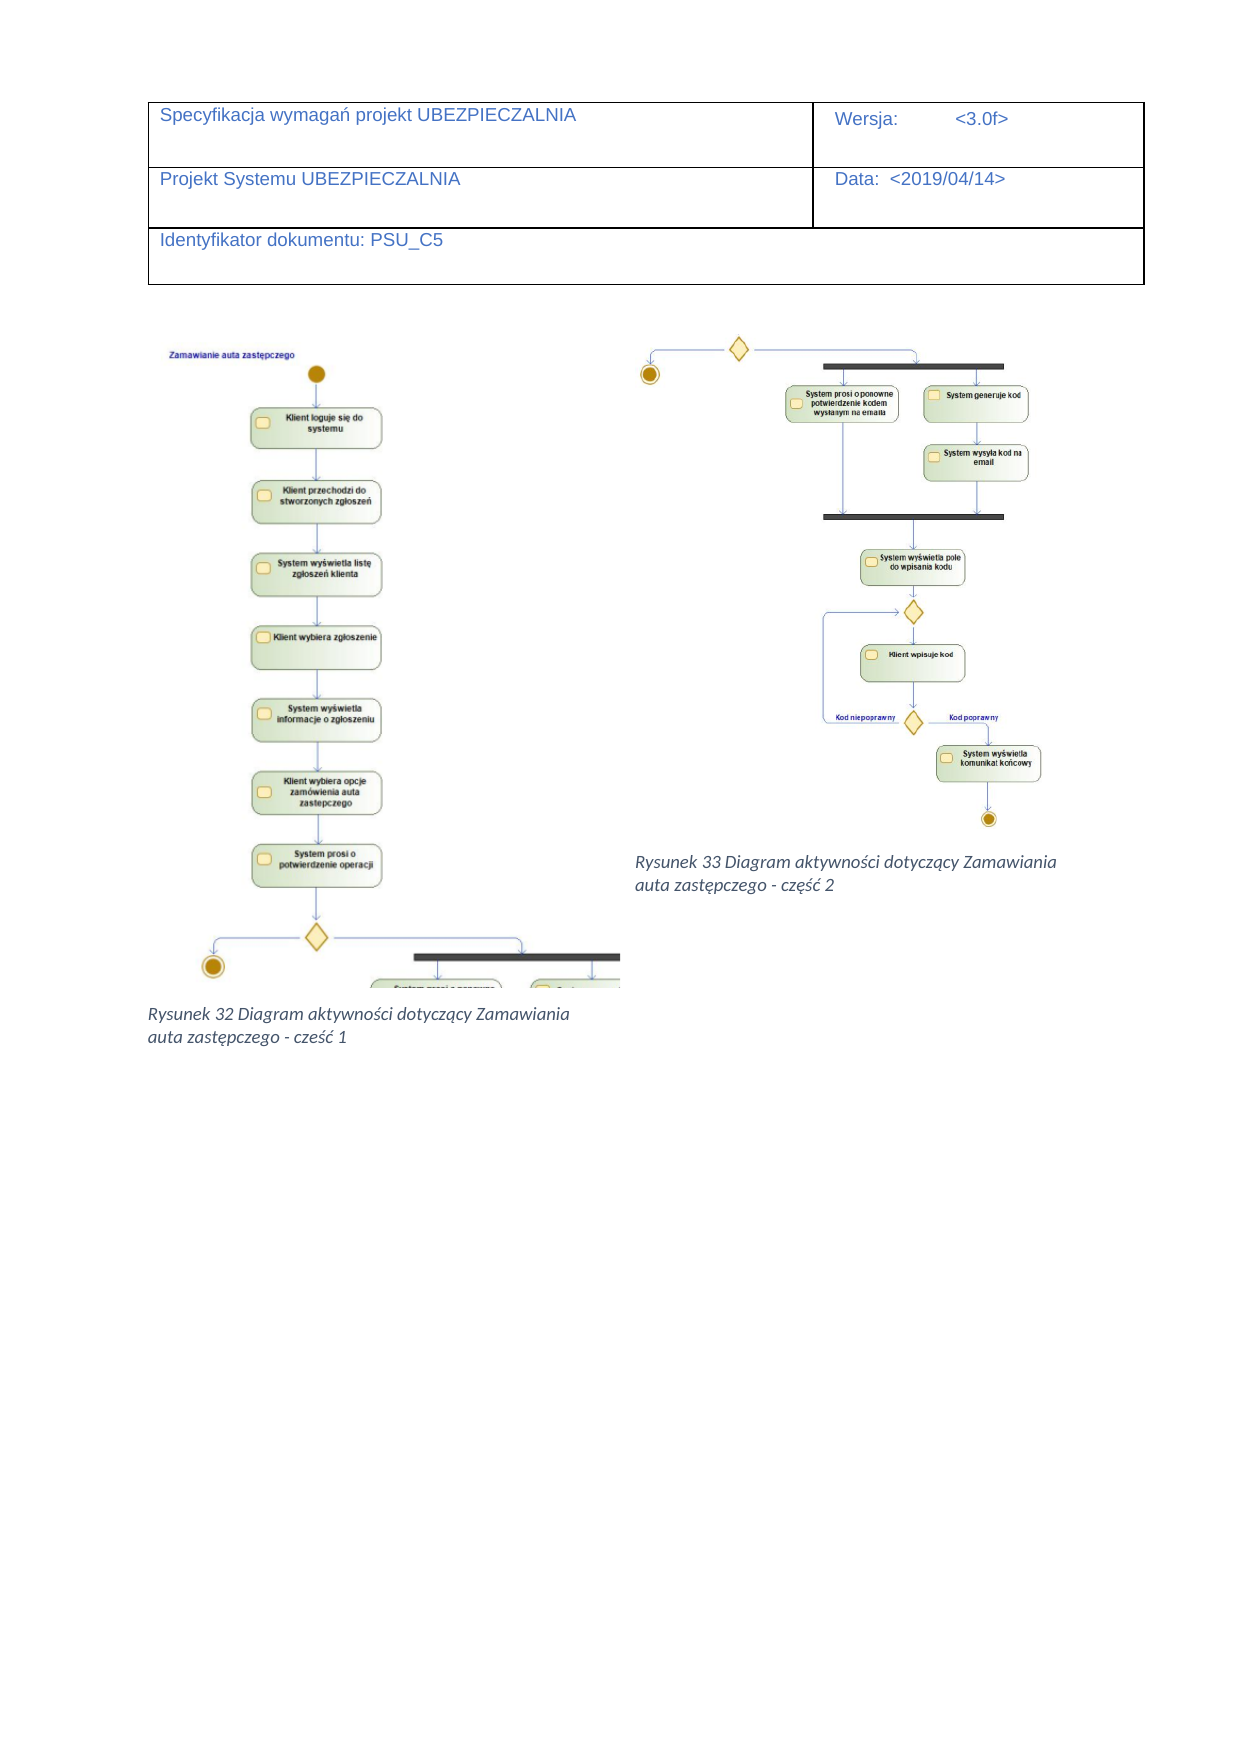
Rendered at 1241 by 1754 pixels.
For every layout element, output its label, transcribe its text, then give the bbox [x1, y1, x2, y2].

text Rysunek 32 Diagram aktywności dotyczący Zamawiania auta zastępczego - cześć 1 [148, 1002, 605, 1048]
text Rysunek 33 Diagram aktywności dotyczący Zamawiania auta zastępczego - część 2 [635, 850, 1093, 896]
picture [147, 334, 621, 988]
picture [634, 334, 1068, 836]
